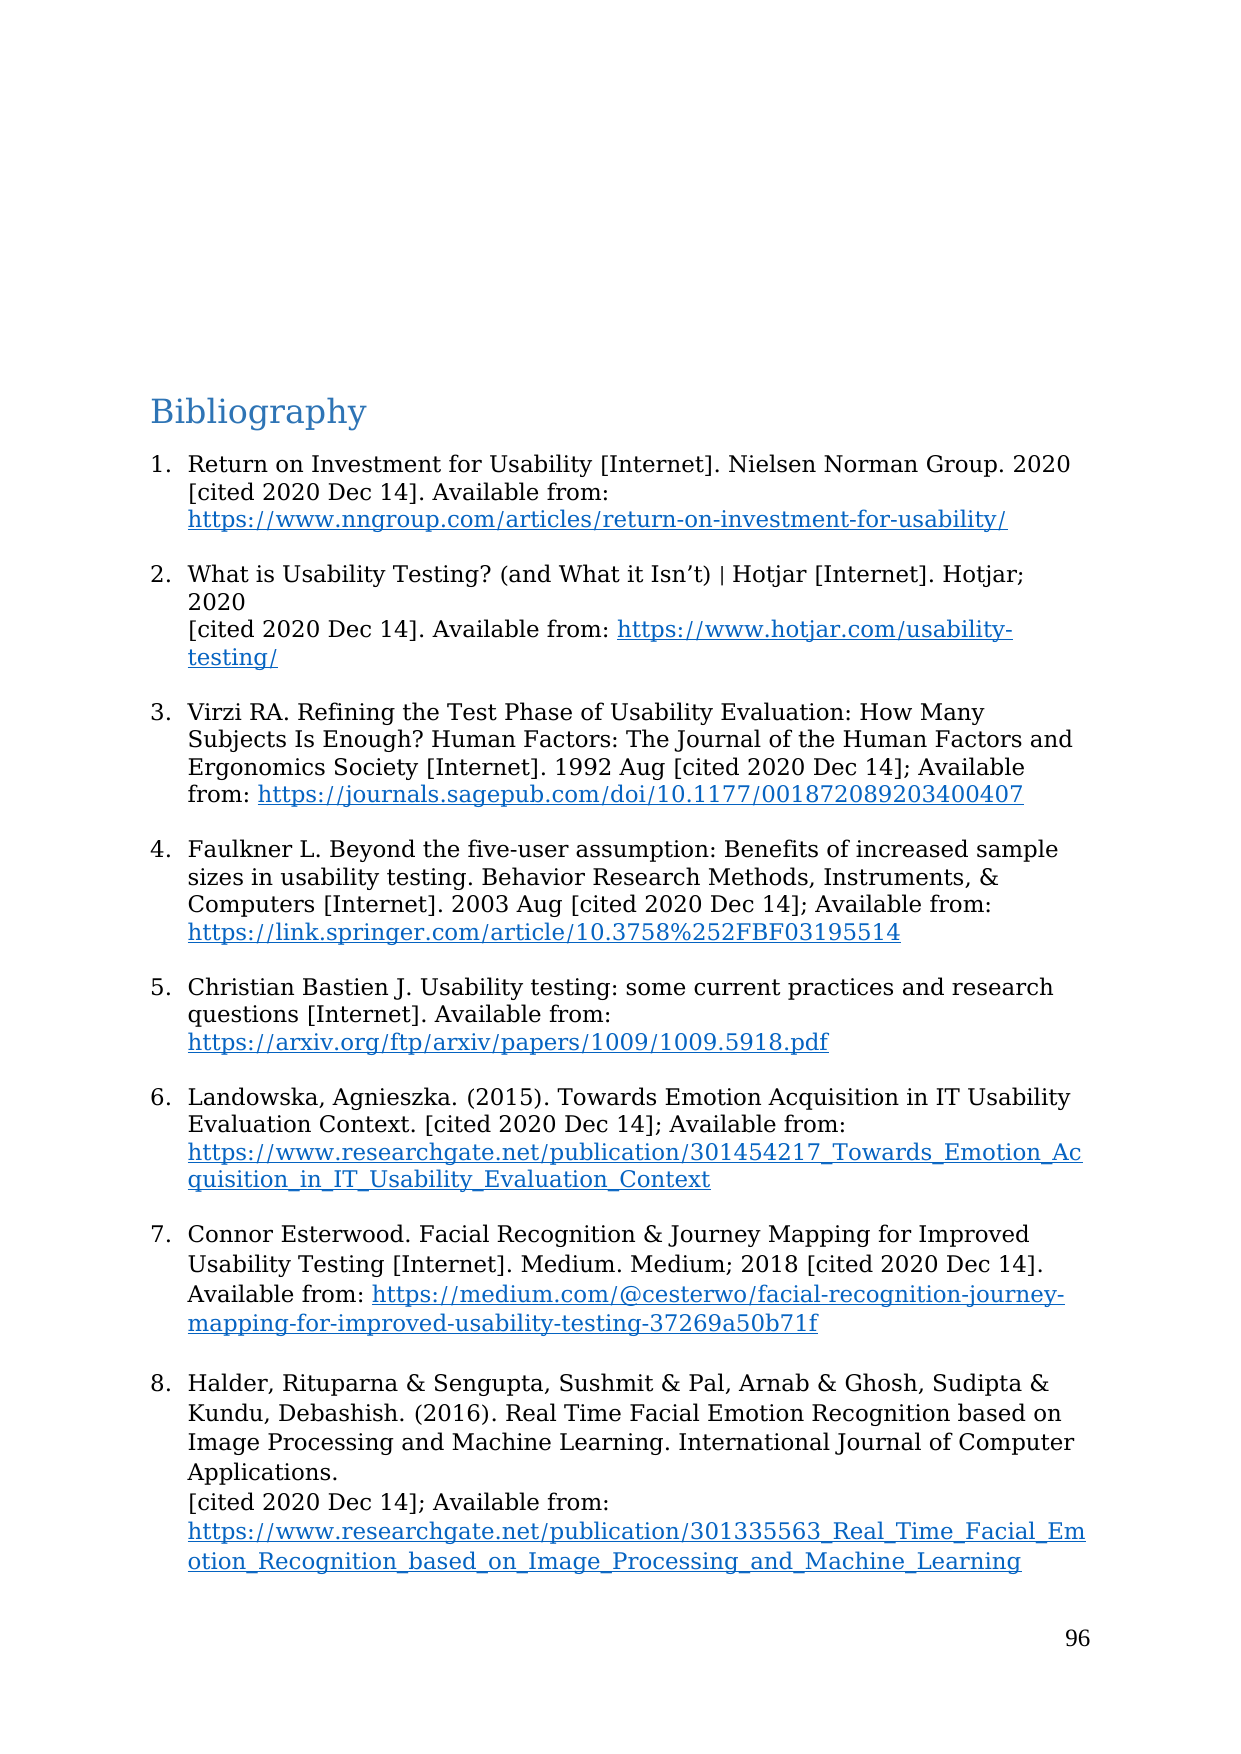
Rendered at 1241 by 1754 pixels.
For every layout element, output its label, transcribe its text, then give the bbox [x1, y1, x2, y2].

list Virzi RA. Refining the Test Phase of Usability Evaluation: How Many Subjects Is Enough? Human Factors: The Journal of the Human Factors and Ergonomics Society [Internet]. 1992 Aug [cited 2020 Dec 14]; Available from: https://journals.sagepub.com/doi/10.1177/001872089203400407 [150, 698, 1090, 808]
list Return on Investment for Usability [Internet]. Nielsen Norman Group. 2020 [cited 2020 Dec 14]. Available from: https://www.nngroup.com/articles/return-on-investment-for-usability/ [150, 450, 1090, 533]
list Faulkner L. Beyond the five-user assumption: Benefits of increased sample sizes in usability testing. Behavior Research Methods, Instruments, & Computers [Internet]. 2003 Aug [cited 2020 Dec 14]; Available from: https://link.springer.com/article/10.3758%252FBF03195514 [150, 835, 1090, 945]
list [cited 2020 Dec 14]. Available from: https://www.hotjar.com/usability-testing/ [187, 615, 1090, 670]
list Connor Esterwood. Facial Recognition & Journey Mapping for Improved Usability Testing [Internet]. Medium. Medium; 2018 [cited 2020 Dec 14]. Available from: https://medium.com/@cesterwo/facial-recognition-journey-mapping-for-improved-usability-testing-37269a50b71f [150, 1220, 1090, 1337]
list What is Usability Testing? (and What it Isn’t) | Hotjar [Internet]. Hotjar; 2020 [150, 560, 1090, 615]
list Halder, Rituparna & Sengupta, Sushmit & Pal, Arnab & Ghosh, Sudipta & Kundu, Debashish. (2016). Real Time Facial Emotion Recognition based on Image Processing and Machine Learning. International Journal of Computer Applications. [150, 1368, 1090, 1485]
subtitle Bibliography [150, 390, 1090, 430]
list Landowska, Agnieszka. (2015). Towards Emotion Acquisition in IT Usability Evaluation Context. [cited 2020 Dec 14]; Available from: https://www.researchgate.net/publication/301454217_Towards_Emotion_Acquisition_in_IT_Usability_Evaluation_Context [150, 1083, 1090, 1193]
list [cited 2020 Dec 14]; Available from: https://www.researchgate.net/publication/301335563_Real_Time_Facial_Emotion_Recognition_based_on_Image_Processing_and_Machine_Learning [187, 1487, 1090, 1574]
list Christian Bastien J. Usability testing: some current practices and research questions [Internet]. Available from: https://arxiv.org/ftp/arxiv/papers/1009/1009.5918.pdf [150, 973, 1090, 1055]
